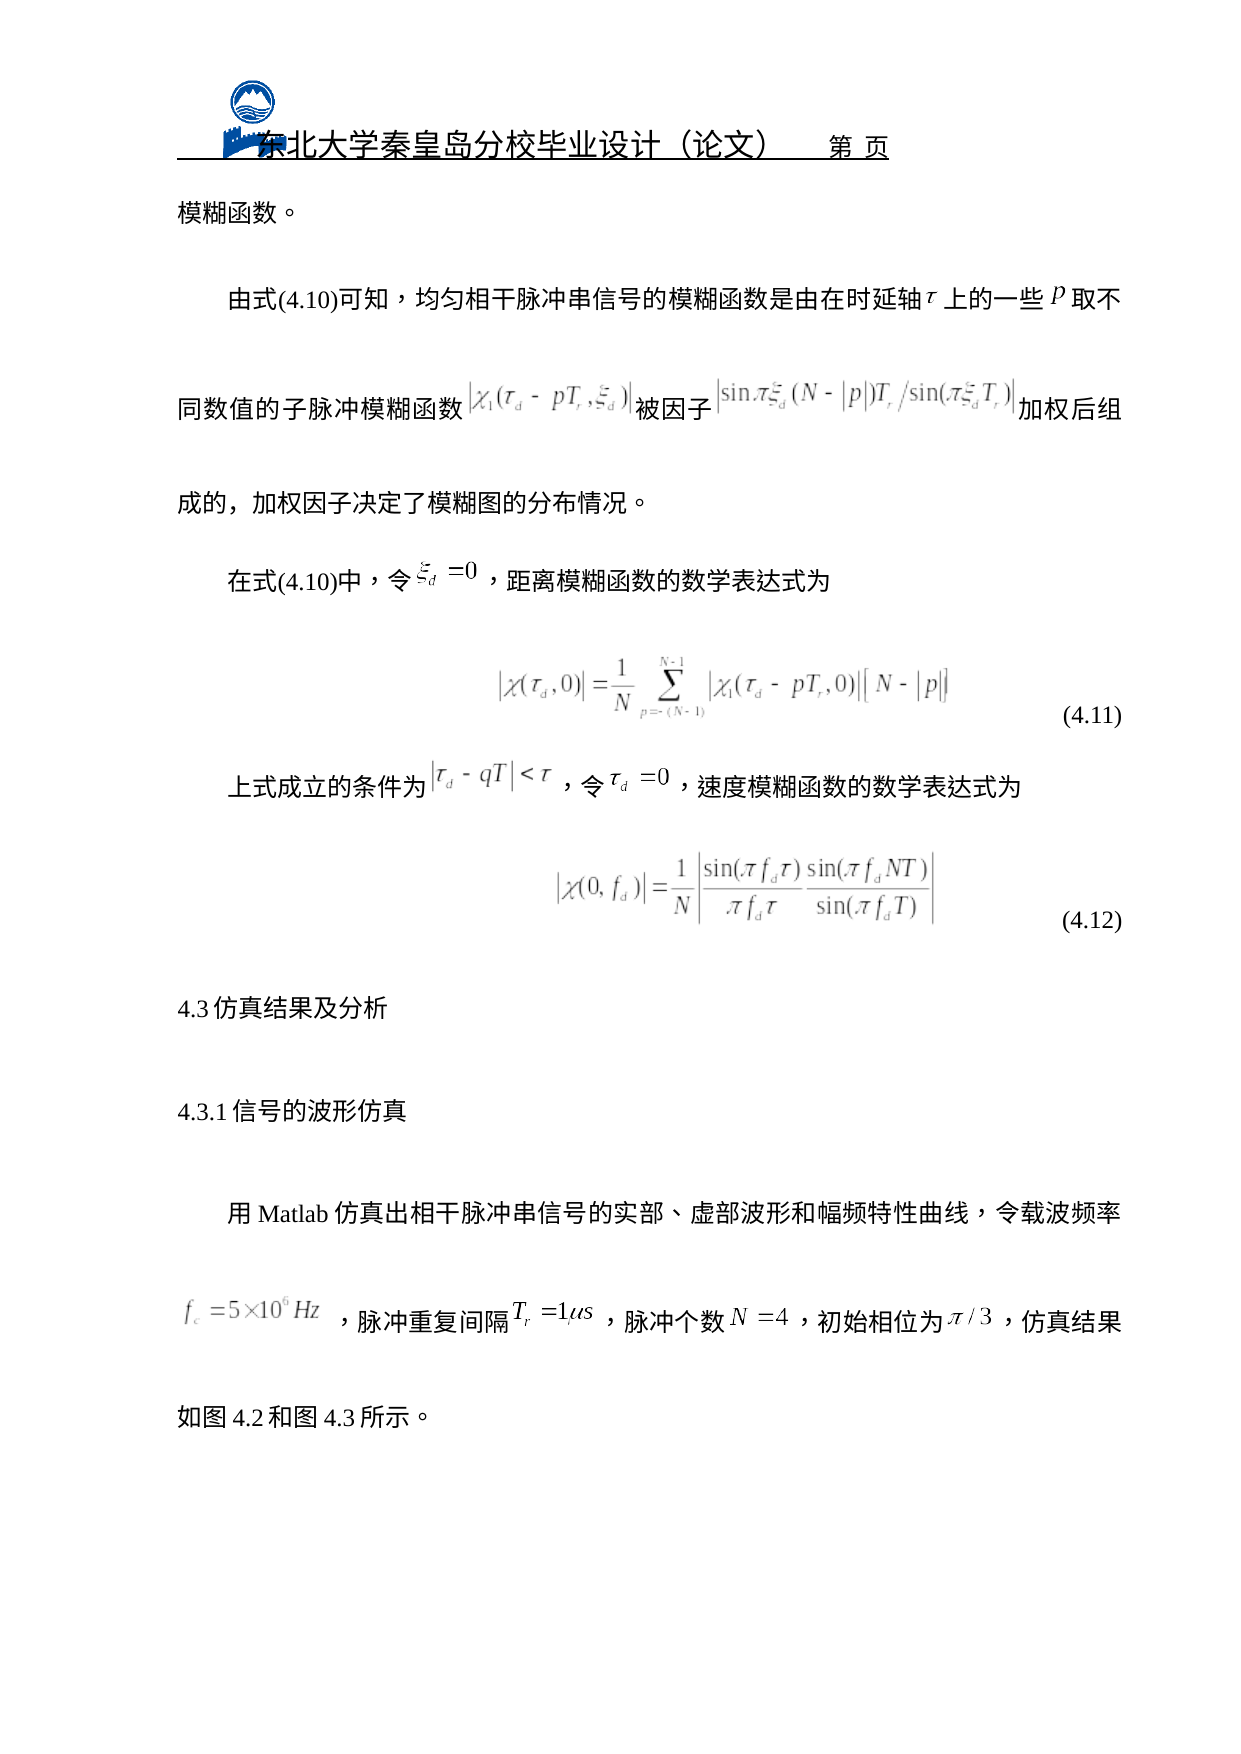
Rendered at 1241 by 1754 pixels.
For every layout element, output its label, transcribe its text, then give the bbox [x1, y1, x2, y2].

text (4.11) [177, 638, 1122, 740]
subtitle 4.3仿真结果及分析 [177, 972, 1122, 1040]
text 在式(4.10)中，令，距离模糊函数的数学表达式为 [177, 553, 1122, 621]
text 由式(4.10)可知，均匀相干脉冲串信号的模糊函数是由在时延轴上的一些取不同数值的子脉冲模糊函数被因子加权后组成的，加权因子决定了模糊图的分布情况。 [177, 263, 1122, 535]
text 用Matlab仿真出相干脉冲串信号的实部、虚部波形和幅频特性曲线，令载波频率 ，脉冲重复间隔，脉冲个数，初始相位为，仿真结果如图4.2和图4.3所示。 [177, 1178, 1122, 1450]
text 其中，为子脉冲的模糊函数。 [177, 178, 1122, 246]
text (4.12) [177, 839, 1122, 941]
subtitle 4.3.1信号的波形仿真 [177, 1076, 1122, 1143]
text 上式成立的条件为，令，速度模糊函数的数学表达式为 [177, 754, 1122, 822]
picture [214, 79, 292, 158]
